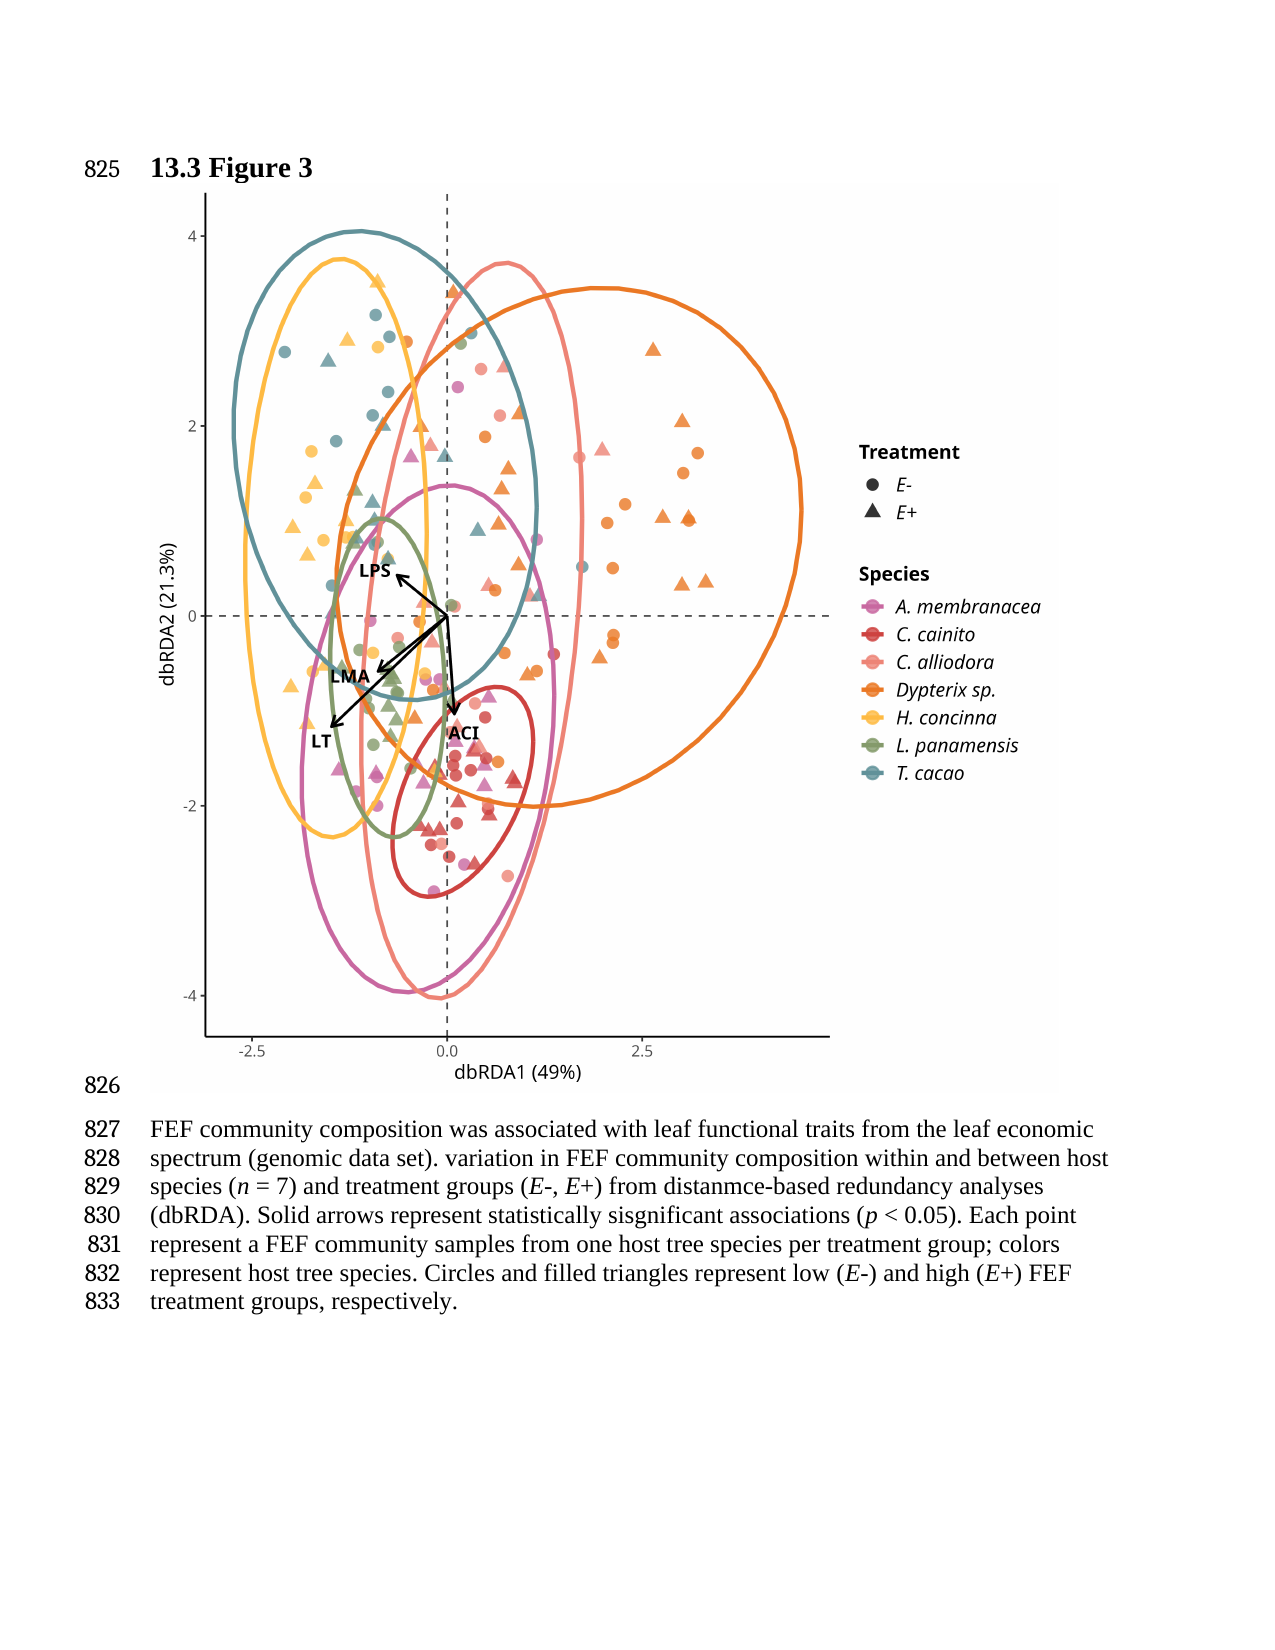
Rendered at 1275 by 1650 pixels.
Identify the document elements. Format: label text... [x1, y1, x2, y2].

text FEF community composition was associated with leaf functional traits from the leaf economic spectrum (genomic data set). variation in FEF community composition within and between host species (n = 7) and treatment groups (E-, E+) from distanmce-based redundancy analyses (dbRDA). Solid arrows represent statistically sisgnificant associations (p < 0.05). Each point represent a FEF community samples from one host tree species per treatment group; colors represent host tree species. Circles and filled triangles represent low (E-) and high (E+) FEF treatment groups, respectively. [150, 1114, 1125, 1315]
subtitle 13.3 Figure 3 [150, 150, 1125, 183]
picture [150, 183, 1060, 1093]
